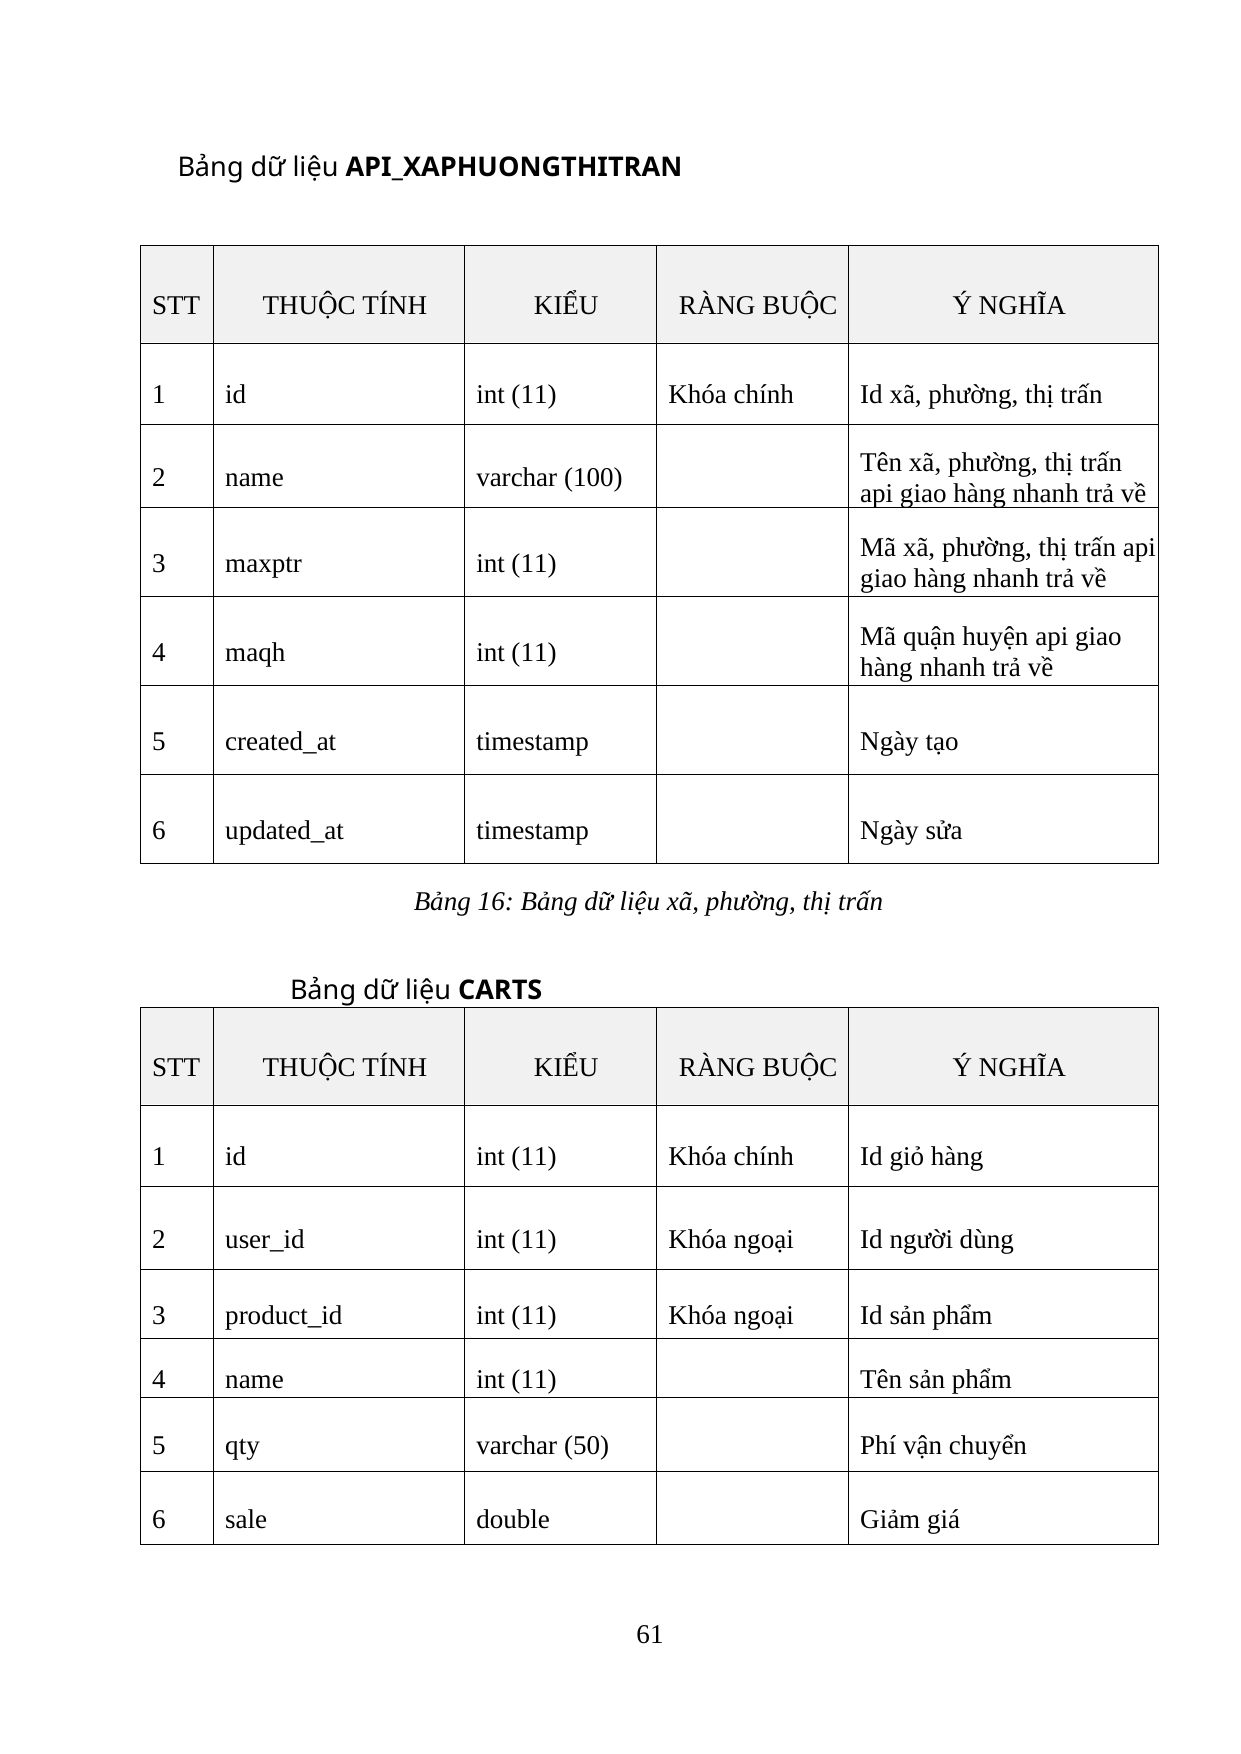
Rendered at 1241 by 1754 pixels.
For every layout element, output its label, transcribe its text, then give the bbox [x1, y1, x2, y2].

table_cell [657, 508, 848, 596]
table_cell Tên xã, phường, thị trấn api giao hàng nhanh trả về [849, 425, 1158, 507]
table_header THUỘC TÍNH [214, 1008, 464, 1104]
table_header Ý NGHĨA [849, 1008, 1158, 1104]
table_cell product_id [214, 1270, 464, 1338]
text Bảng dữ liệu API_XAPHUONGTHITRAN [177, 148, 1122, 184]
table_cell created_at [214, 686, 464, 774]
table_cell 1 [141, 344, 213, 424]
table_cell [657, 1339, 848, 1397]
table_header KIỂU [465, 246, 656, 342]
table_cell int (11) [465, 344, 656, 424]
table_cell varchar (100) [465, 425, 656, 507]
table_cell 2 [141, 1187, 213, 1269]
table_cell Mã xã, phường, thị trấn api giao hàng nhanh trả về [849, 508, 1158, 596]
table_cell Tên sản phẩm [849, 1339, 1158, 1397]
table_cell timestamp [465, 775, 656, 863]
table_cell int (11) [465, 1270, 656, 1338]
table_cell Mã quận huyện api giao hàng nhanh trả về [849, 597, 1158, 685]
table_cell sale [214, 1472, 464, 1544]
table_header THUỘC TÍNH [214, 246, 464, 342]
table_cell Ngày tạo [849, 686, 1158, 774]
table_cell id [214, 344, 464, 424]
table_cell Phí vận chuyển [849, 1398, 1158, 1471]
table_cell 5 [141, 1398, 213, 1471]
table_cell [657, 1398, 848, 1471]
table_cell 3 [141, 1270, 213, 1338]
table_cell Id giỏ hàng [849, 1106, 1158, 1186]
table_cell maqh [214, 597, 464, 685]
table_cell Khóa chính [657, 344, 848, 424]
table_header KIỂU [465, 1008, 656, 1104]
table_cell [657, 686, 848, 774]
table_cell [657, 597, 848, 685]
table_cell [657, 775, 848, 863]
table_cell updated_at [214, 775, 464, 863]
text Bảng dữ liệu CARTS [281, 970, 1122, 1007]
table_cell Ngày sửa [849, 775, 1158, 863]
table_header Ý NGHĨA [849, 246, 1158, 342]
table_cell Id xã, phường, thị trấn [849, 344, 1158, 424]
table_cell 1 [141, 1106, 213, 1186]
table_cell 6 [141, 775, 213, 863]
table_cell 5 [141, 686, 213, 774]
table_cell [657, 1472, 848, 1544]
table_cell int (11) [465, 508, 656, 596]
table_cell int (11) [465, 1339, 656, 1397]
table_cell 3 [141, 508, 213, 596]
table_cell name [214, 1339, 464, 1397]
table_cell double [465, 1472, 656, 1544]
table_header STT [141, 246, 213, 342]
table_cell int (11) [465, 1187, 656, 1269]
table_cell Khóa ngoại [657, 1187, 848, 1269]
table_cell user_id [214, 1187, 464, 1269]
table_cell name [214, 425, 464, 507]
table_cell Giảm giá [849, 1472, 1158, 1544]
table_cell [657, 425, 848, 507]
table_cell Id người dùng [849, 1187, 1158, 1269]
table_header STT [141, 1008, 213, 1104]
table_cell timestamp [465, 686, 656, 774]
table_cell Khóa ngoại [657, 1270, 848, 1338]
table_cell 2 [141, 425, 213, 507]
table_cell 6 [141, 1472, 213, 1544]
table_cell int (11) [465, 1106, 656, 1186]
table_cell maxptr [214, 508, 464, 596]
table_cell qty [214, 1398, 464, 1471]
table_cell id [214, 1106, 464, 1186]
table_cell Id sản phẩm [849, 1270, 1158, 1338]
table_header RÀNG BUỘC [657, 1008, 848, 1104]
table_header RÀNG BUỘC [657, 246, 848, 342]
table_cell Khóa chính [657, 1106, 848, 1186]
table_cell int (11) [465, 597, 656, 685]
table_cell 4 [141, 1339, 213, 1397]
table_cell varchar (50) [465, 1398, 656, 1471]
table_cell 4 [141, 597, 213, 685]
